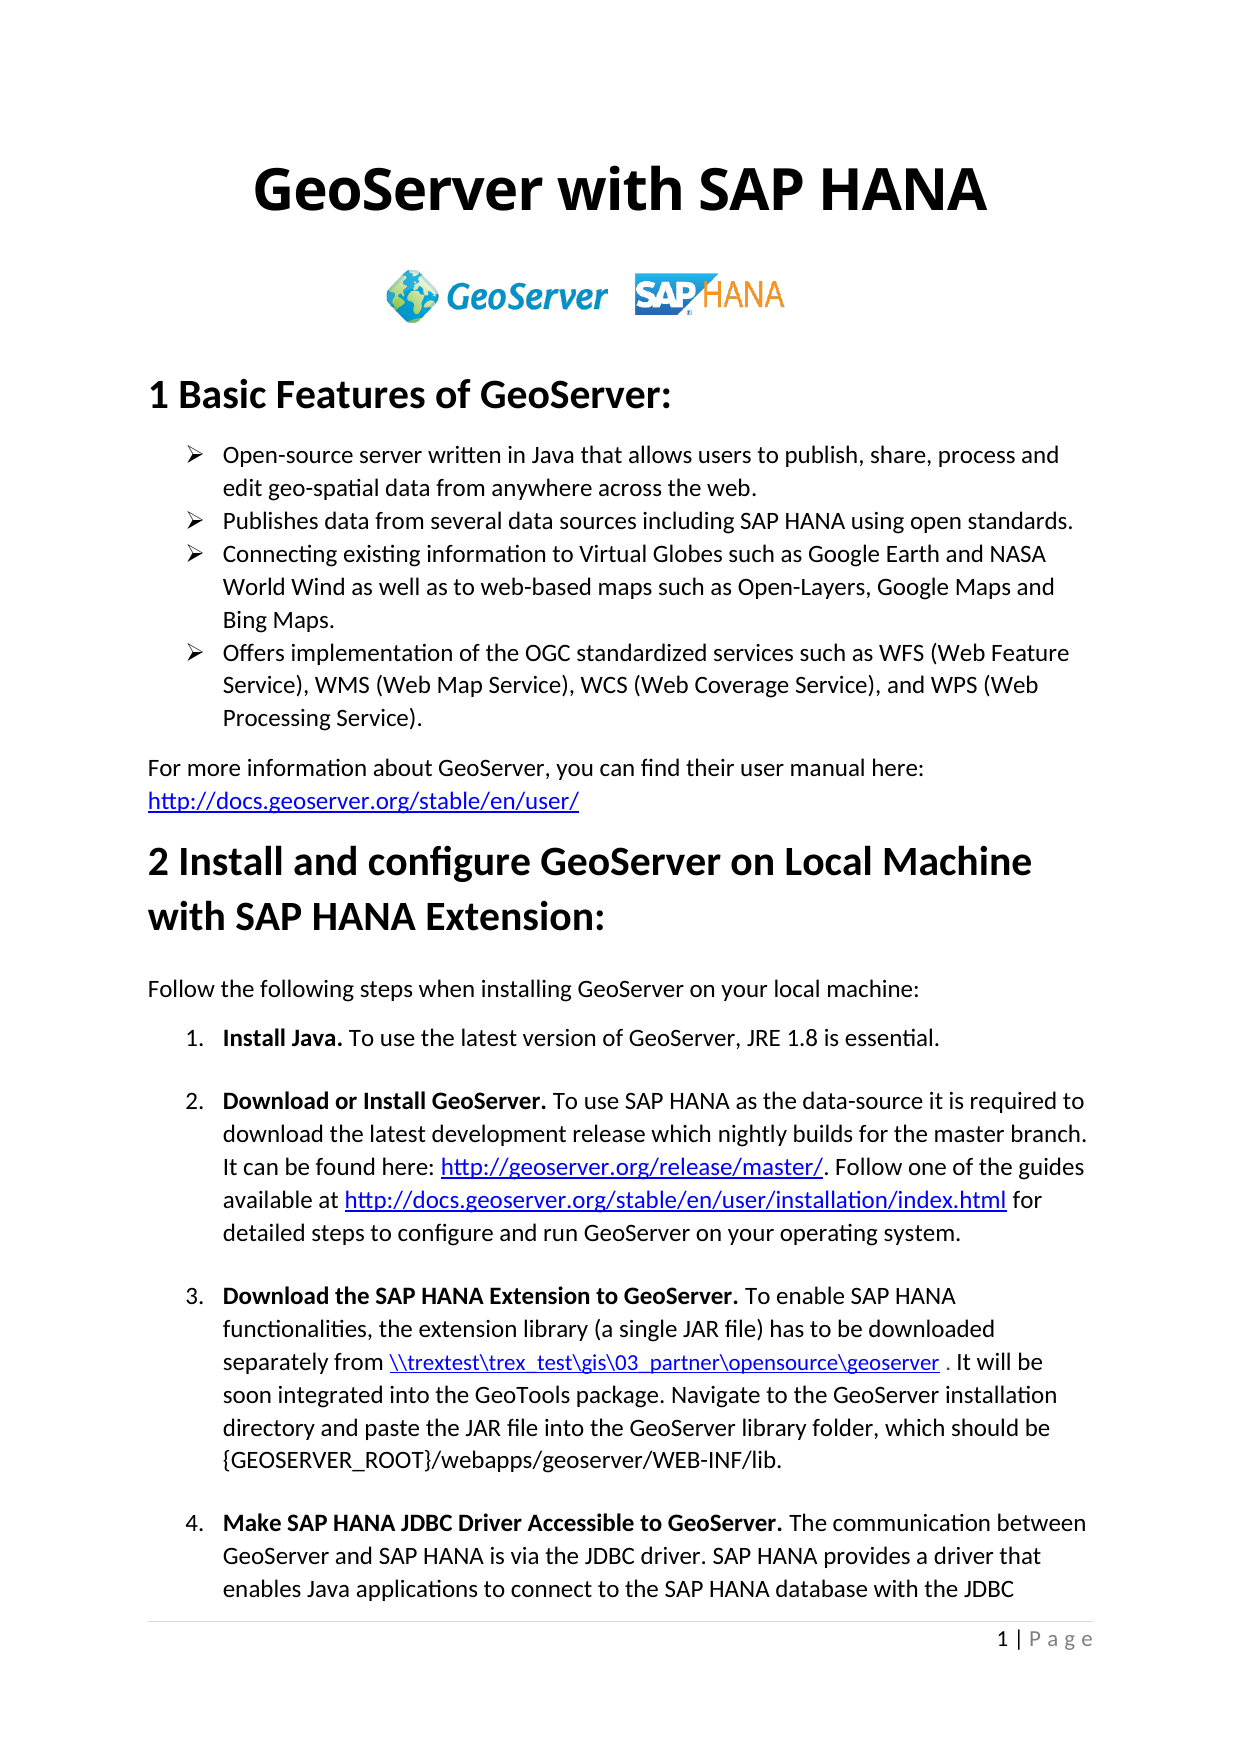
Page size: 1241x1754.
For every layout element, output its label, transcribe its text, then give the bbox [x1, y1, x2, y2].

list Install Java. To use the latest version of GeoServer, JRE 1.8 is essential. [185, 1023, 1093, 1083]
picture [386, 270, 608, 323]
list Download the SAP HANA Extension to GeoServer. To enable SAP HANA functionalities, the extension library (a single JAR file) has to be downloaded separately from \\trextest\trex_test\gis\03_partner\opensource\geoserver . It will be soon integrated into the GeoTools package. Navigate to the GeoServer installation directory and paste the JAR file into the GeoServer library folder, which should be {GEOSERVER_ROOT}/webapps/geoserver/WEB-INF/lib. [185, 1280, 1093, 1505]
list Connecting existing information to Virtual Globes such as Google Earth and NASA World Wind as well as to web-based maps such as Open-Layers, Google Maps and Bing Maps. [185, 538, 1093, 634]
list Open-source server written in Java that allows users to publish, share, process and edit geo-spatial data from anywhere across the web. [185, 439, 1093, 503]
picture [631, 271, 787, 317]
title GeoServer with SAP HANA [148, 148, 1093, 227]
text 1 Basic Features of GeoServer: [148, 368, 1093, 418]
list Download or Install GeoServer. To use SAP HANA as the data-source it is required to download the latest development release which nightly builds for the master branch. It can be found here: http://geoserver.org/release/master/. Follow one of the guides available at http://docs.geoserver.org/stable/en/user/installation/index.html for detailed steps to configure and run GeoServer on your operating system. [185, 1086, 1093, 1278]
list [185, 1508, 1093, 1604]
text 2 Install and configure GeoServer on Local Machine with SAP HANA Extension: Follow the following steps when installing GeoServer on your local machine: [148, 835, 1093, 1003]
text For more information about GeoServer, you can find their user manual here: http://docs.geoserver.org/stable/en/user/ [148, 752, 1093, 816]
list Offers implementation of the OGC standardized services such as WFS (Web Feature Service), WMS (Web Map Service), WCS (Web Coverage Service), and WPS (Web Processing Service). [185, 637, 1093, 733]
list Publishes data from several data sources including SAP HANA using open standards. [185, 505, 1093, 536]
